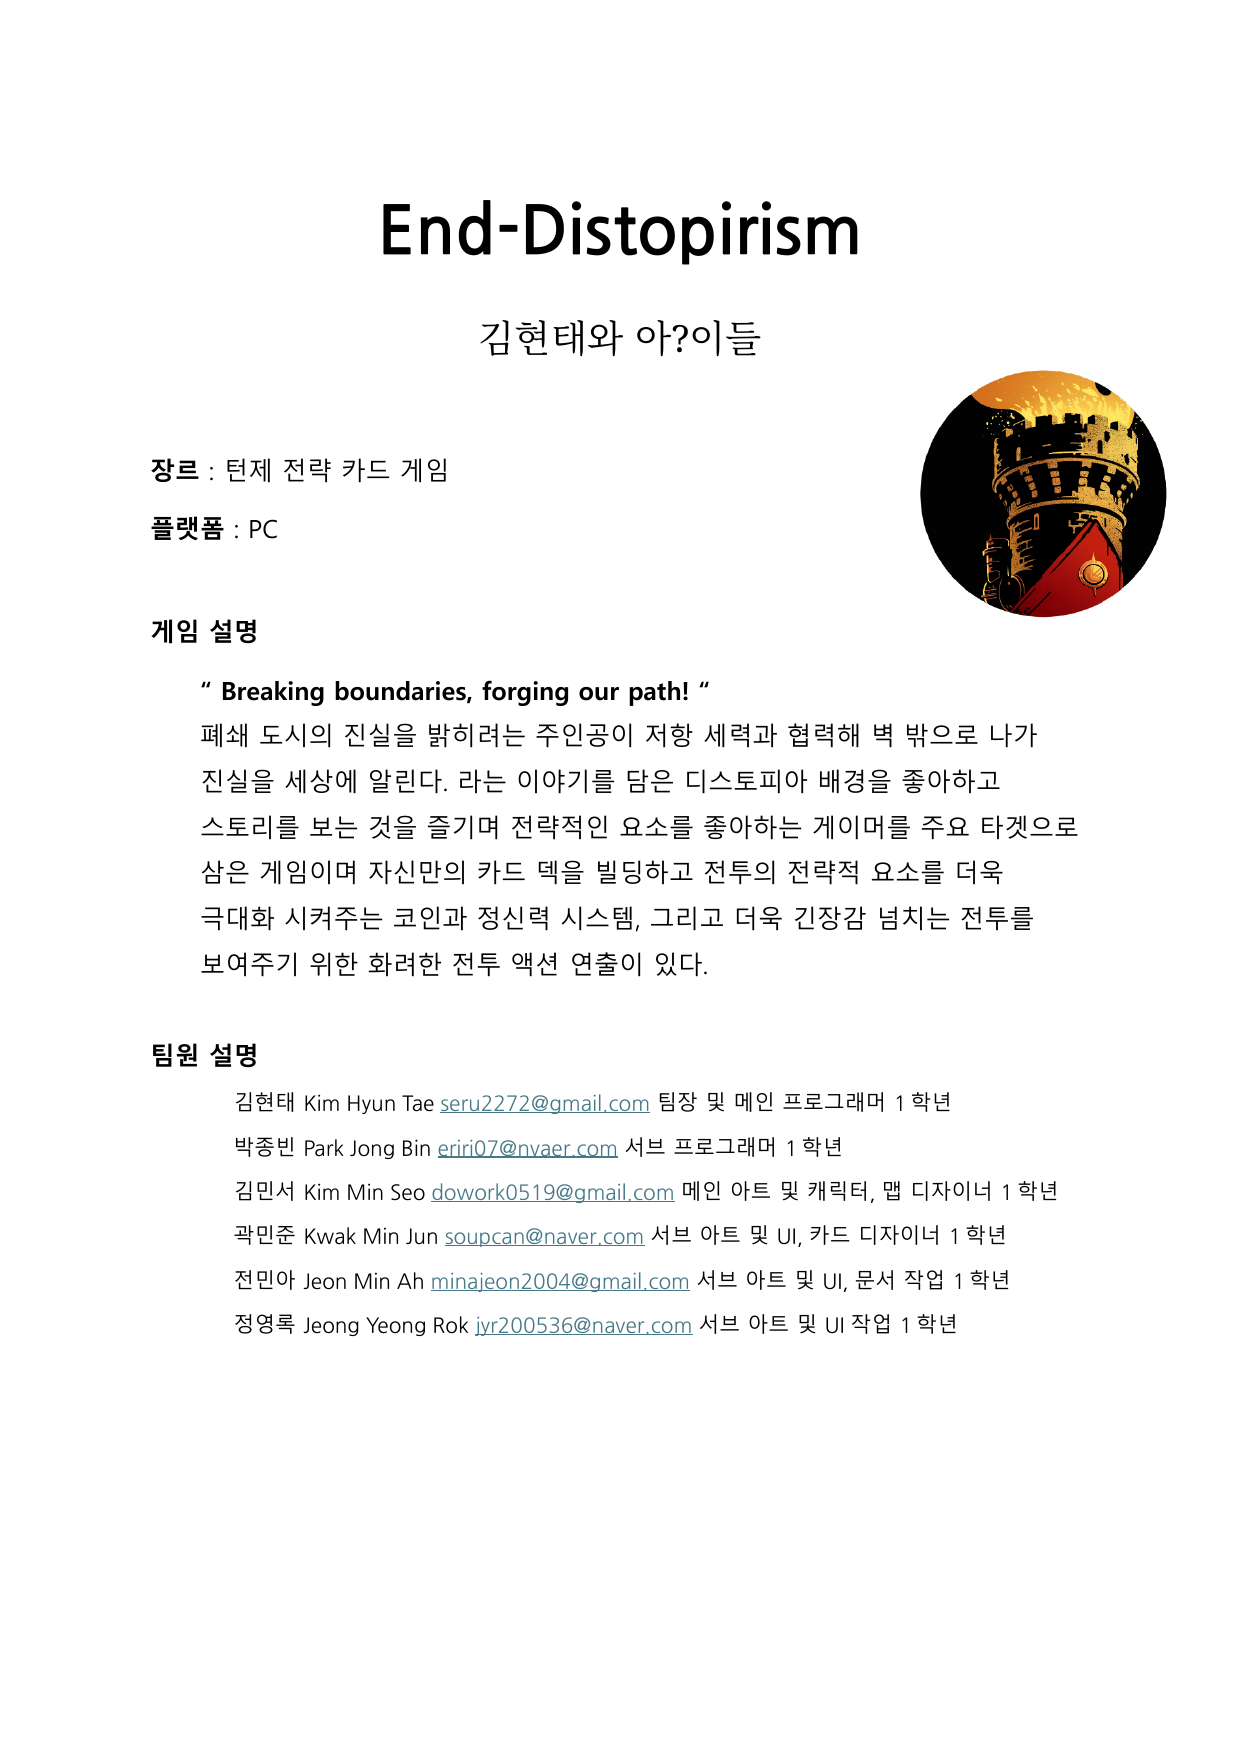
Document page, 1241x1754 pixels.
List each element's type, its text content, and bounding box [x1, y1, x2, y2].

text 극대화 시켜주는 코인과 정신력 시스템, 그리고 더욱 긴장감 넘치는 전투를 [200, 901, 1090, 934]
text 보여주기 위한 화려한 전투 액션 연출이 있다. [200, 947, 1090, 980]
text 김현태 Kim Hyun Tae seru2272@gmail.com 팀장 및 메인 프로그래머 1학년 [150, 1088, 1090, 1116]
text 김민서 Kim Min Seo dowork0519@gmail.com 메인 아트 및 캐릭터, 맵 디자이너 1학년 [150, 1177, 1090, 1204]
text 게임 설명 [150, 614, 898, 647]
text 팀원 설명 [150, 1038, 1090, 1071]
text End-Distopirism [150, 190, 1090, 266]
text 김현태와 아?이들 [150, 309, 1090, 363]
text 곽민준 Kwak Min Jun soupcan@naver.com 서브 아트 및 UI, 카드 디자이너 1학년 [150, 1221, 1090, 1249]
text 장르 : 턴제 전략 카드 게임 [150, 453, 898, 486]
text 삼은 게임이며 자신만의 카드 덱을 빌딩하고 전투의 전략적 요소를 더욱 [200, 856, 1090, 889]
text 정영록 Jeong Yeong Rok jyr200536@naver.com 서브 아트 및 UI 작업 1학년 [150, 1310, 1090, 1338]
text 박종빈 Park Jong Bin eriri07@nvaer.com 서브 프로그래머 1학년 [150, 1132, 1090, 1160]
text “ Breaking boundaries, forging our path! “ [200, 673, 898, 706]
picture [898, 311, 1197, 709]
text 스토리를 보는 것을 즐기며 전략적인 요소를 좋아하는 게이머를 주요 타겟으로 [200, 810, 1090, 843]
text 폐쇄 도시의 진실을 밝히려는 주인공이 저항 세력과 협력해 벽 밖으로 나가 [200, 718, 1090, 752]
text 플랫폼 : PC [150, 512, 898, 545]
text 진실을 세상에 알린다. 라는 이야기를 담은 디스토피아 배경을 좋아하고 [200, 764, 1090, 797]
text 전민아 Jeon Min Ah minajeon2004@gmail.com 서브 아트 및 UI, 문서 작업 1학년 [150, 1266, 1090, 1293]
